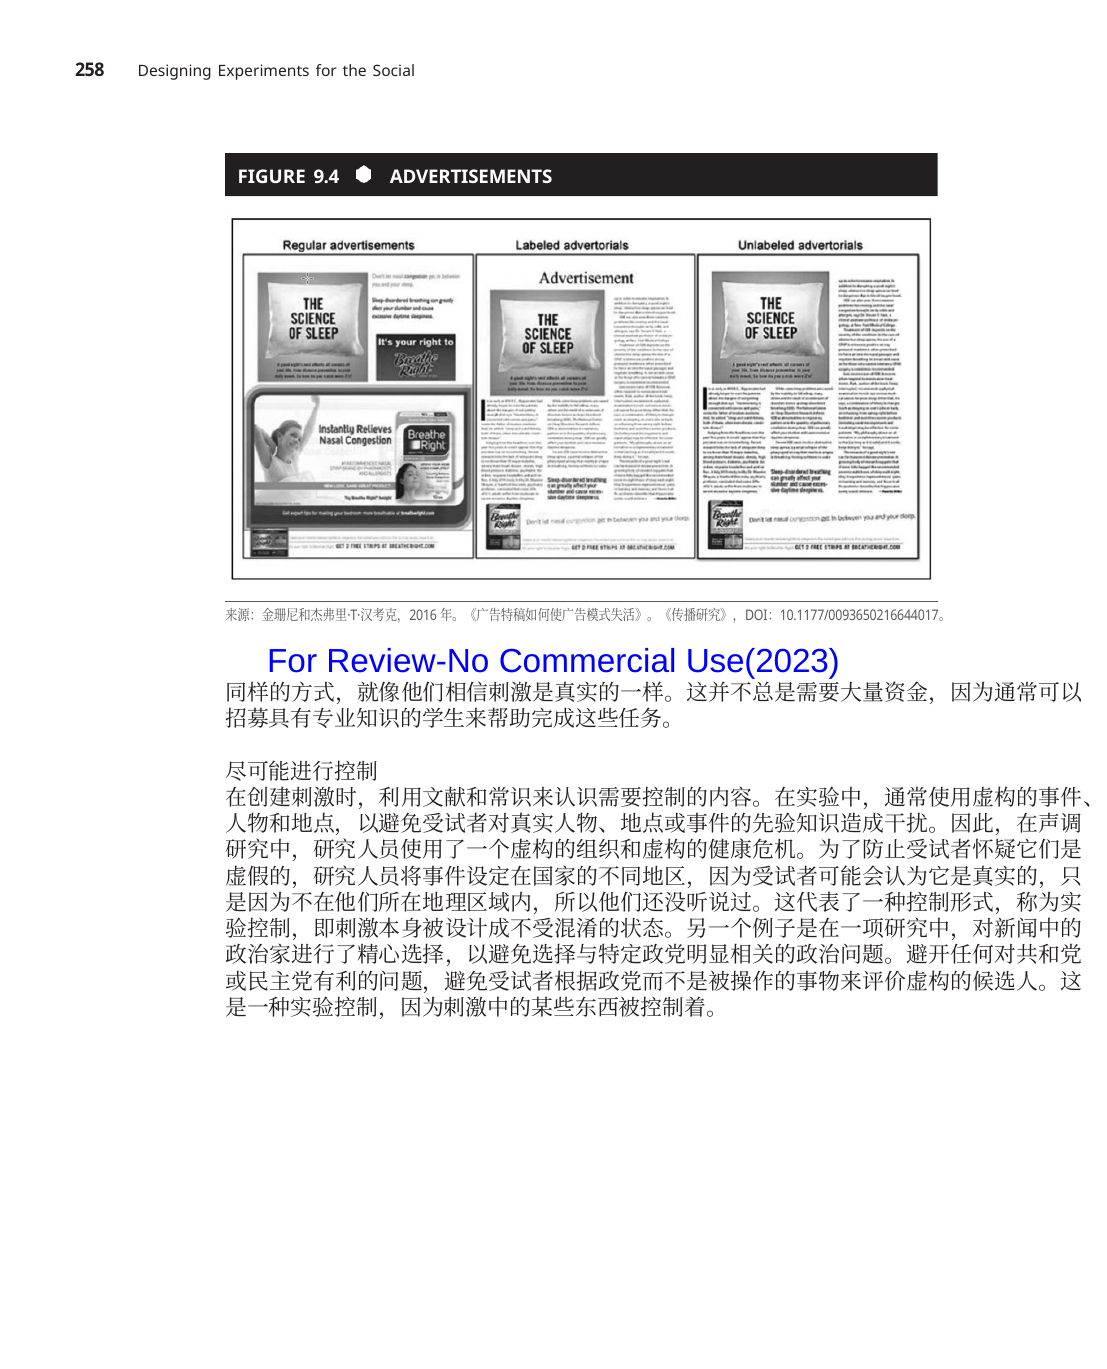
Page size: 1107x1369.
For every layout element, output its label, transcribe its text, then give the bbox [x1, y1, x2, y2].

text 来源：金珊尼和杰弗里·T·汉考克，2016年。《广告特稿如何使广告模式失活》。《传播研究》，DOI：10.1177/0093650216644017。 [225, 601, 1083, 624]
picture [356, 165, 371, 183]
picture [225, 212, 933, 584]
text 同样的方式，就像他们相信刺激是真实的一样。这并不总是需要大量资金，因为通常可以招募具有专业知识的学生来帮助完成这些任务。 [225, 679, 1083, 732]
text 尽可能进行控制 [225, 758, 1083, 784]
text 在创建刺激时，利用文献和常识来认识需要控制的内容。在实验中，通常使用虚构的事件、人物和地点，以避免受试者对真实人物、地点或事件的先验知识造成干扰。因此，在声调研究中，研究人员使用了一个虚构的组织和虚构的健康危机。为了防止受试者怀疑它们是虚假的，研究人员将事件设定在国家的不同地区，因为受试者可能会认为它是真实的，只是因为不在他们所在地理区域内，所以他们还没听说过。这代表了一种控制形式，称为实验控制，即刺激本身被设计成不受混淆的状态。另一个例子是在一项研究中，对新闻中的政治家进行了精心选择，以避免选择与特定政党明显相关的政治问题。避开任何对共和党或民主党有利的问题，避免受试者根据政党而不是被操作的事物来评价虚构的候选人。这是一种实验控制，因为刺激中的某些东西被控制着。 [225, 784, 1083, 1021]
subtitle For Review-No Commercial Use(2023) [211, 643, 896, 679]
